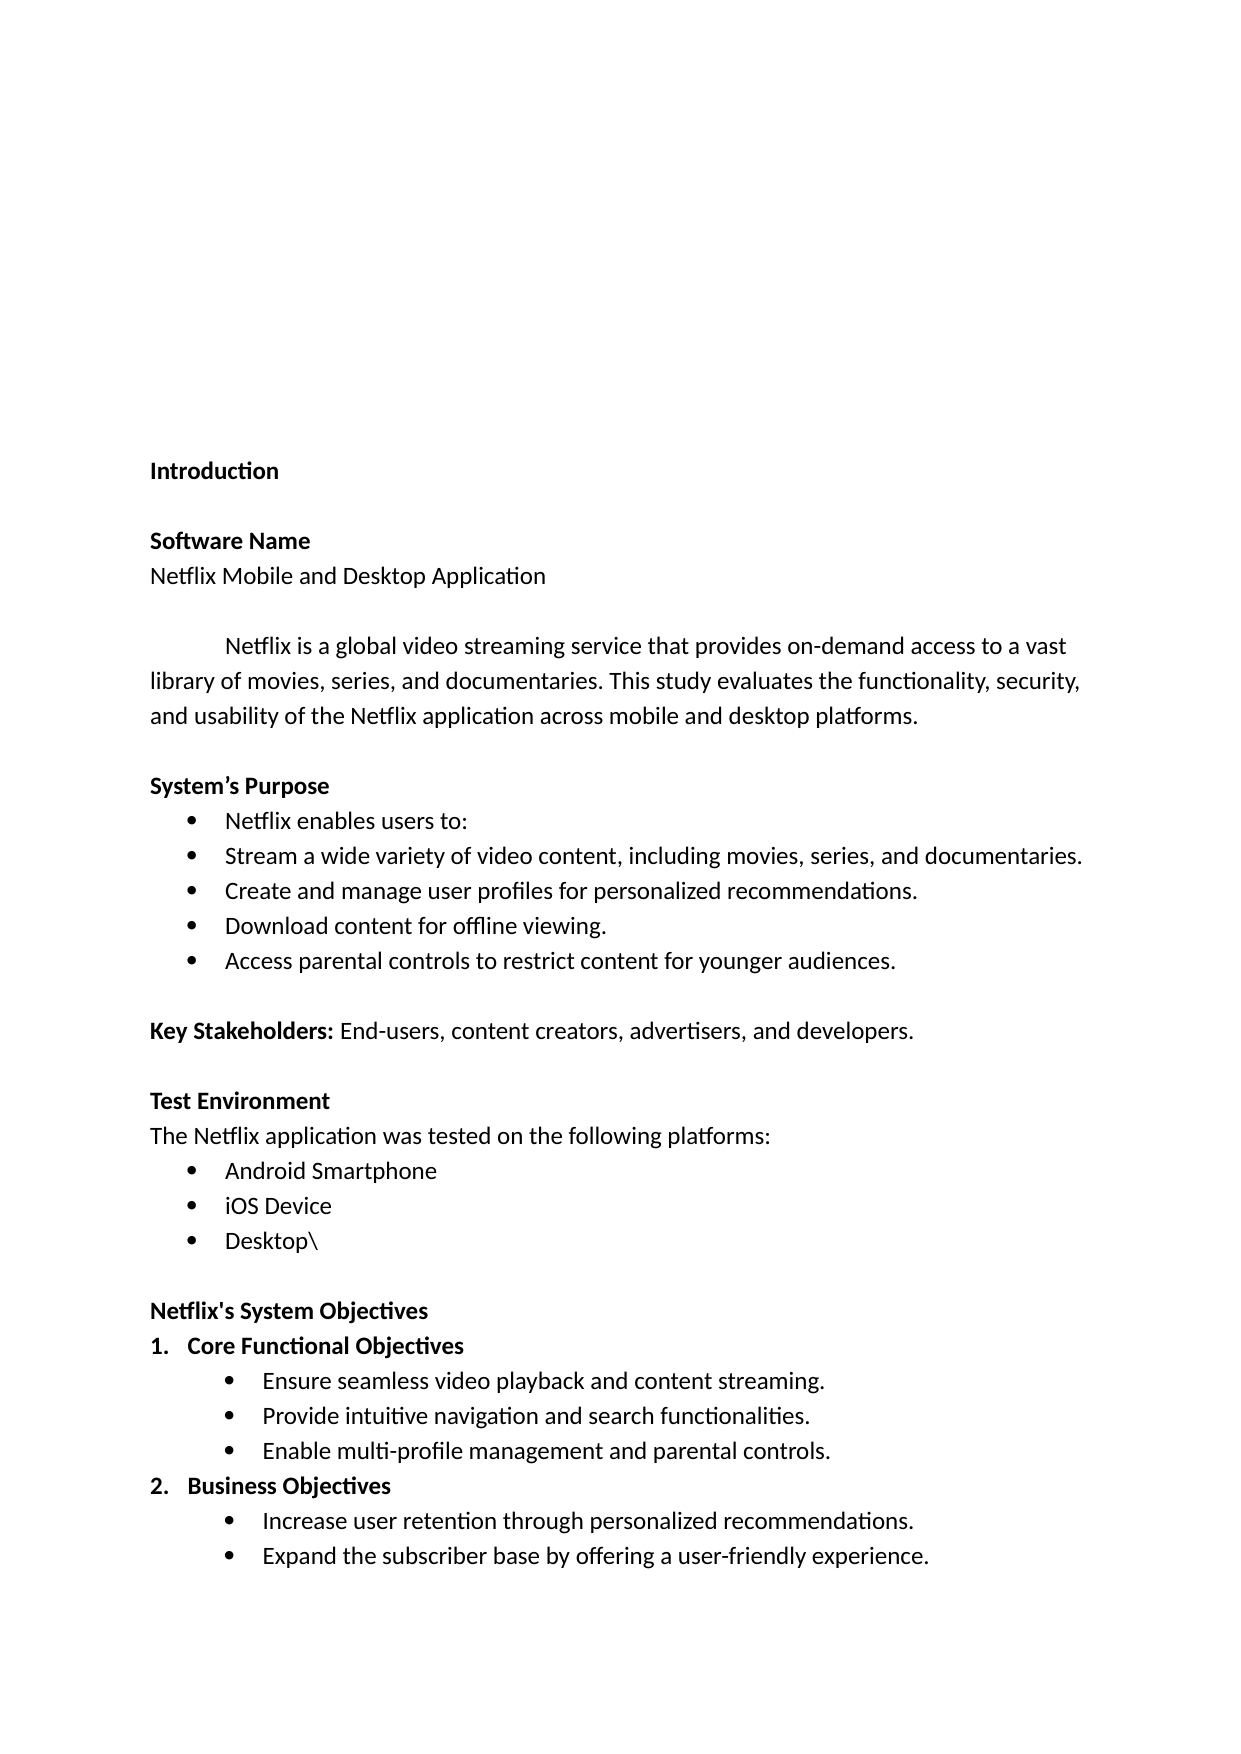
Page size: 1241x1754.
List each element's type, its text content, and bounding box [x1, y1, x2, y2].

text The Netflix application was tested on the following platforms: [150, 1120, 1090, 1151]
list Core Functional Objectives [150, 1330, 1090, 1361]
text Key Stakeholders: End-users, content creators, advertisers, and developers. [150, 1015, 1090, 1046]
list Increase user retention through personalized recommendations. [225, 1505, 1090, 1536]
text System’s Purpose [150, 770, 1090, 801]
list Android Smartphone [187, 1155, 1090, 1186]
list Provide intuitive navigation and search functionalities. [225, 1400, 1090, 1431]
text Introduction [150, 455, 1090, 486]
list Netflix enables users to: [187, 805, 1090, 836]
list Enable multi-profile management and parental controls. [225, 1435, 1090, 1466]
list Expand the subscriber base by offering a user-friendly experience. [225, 1540, 1090, 1571]
list Create and manage user profiles for personalized recommendations. [187, 875, 1090, 906]
list Download content for offline viewing. [187, 910, 1090, 941]
list iOS Device [187, 1190, 1090, 1221]
text Netflix Mobile and Desktop Application [150, 560, 1090, 591]
list Stream a wide variety of video content, including movies, series, and documentaries. [187, 840, 1090, 871]
list Access parental controls to restrict content for younger audiences. [187, 945, 1090, 976]
list Business Objectives [150, 1470, 1090, 1501]
list Desktop\ [187, 1225, 1090, 1256]
text Netflix's System Objectives [150, 1295, 1090, 1326]
text Netflix is a global video streaming service that provides on-demand access to a vast library of movies, series, and documentaries. This study evaluates the functionality, security, and usability of the Netflix application across mobile and desktop platforms. [150, 630, 1090, 731]
text Test Environment [150, 1085, 1090, 1116]
text Software Name [150, 525, 1090, 556]
list Ensure seamless video playback and content streaming. [225, 1365, 1090, 1396]
